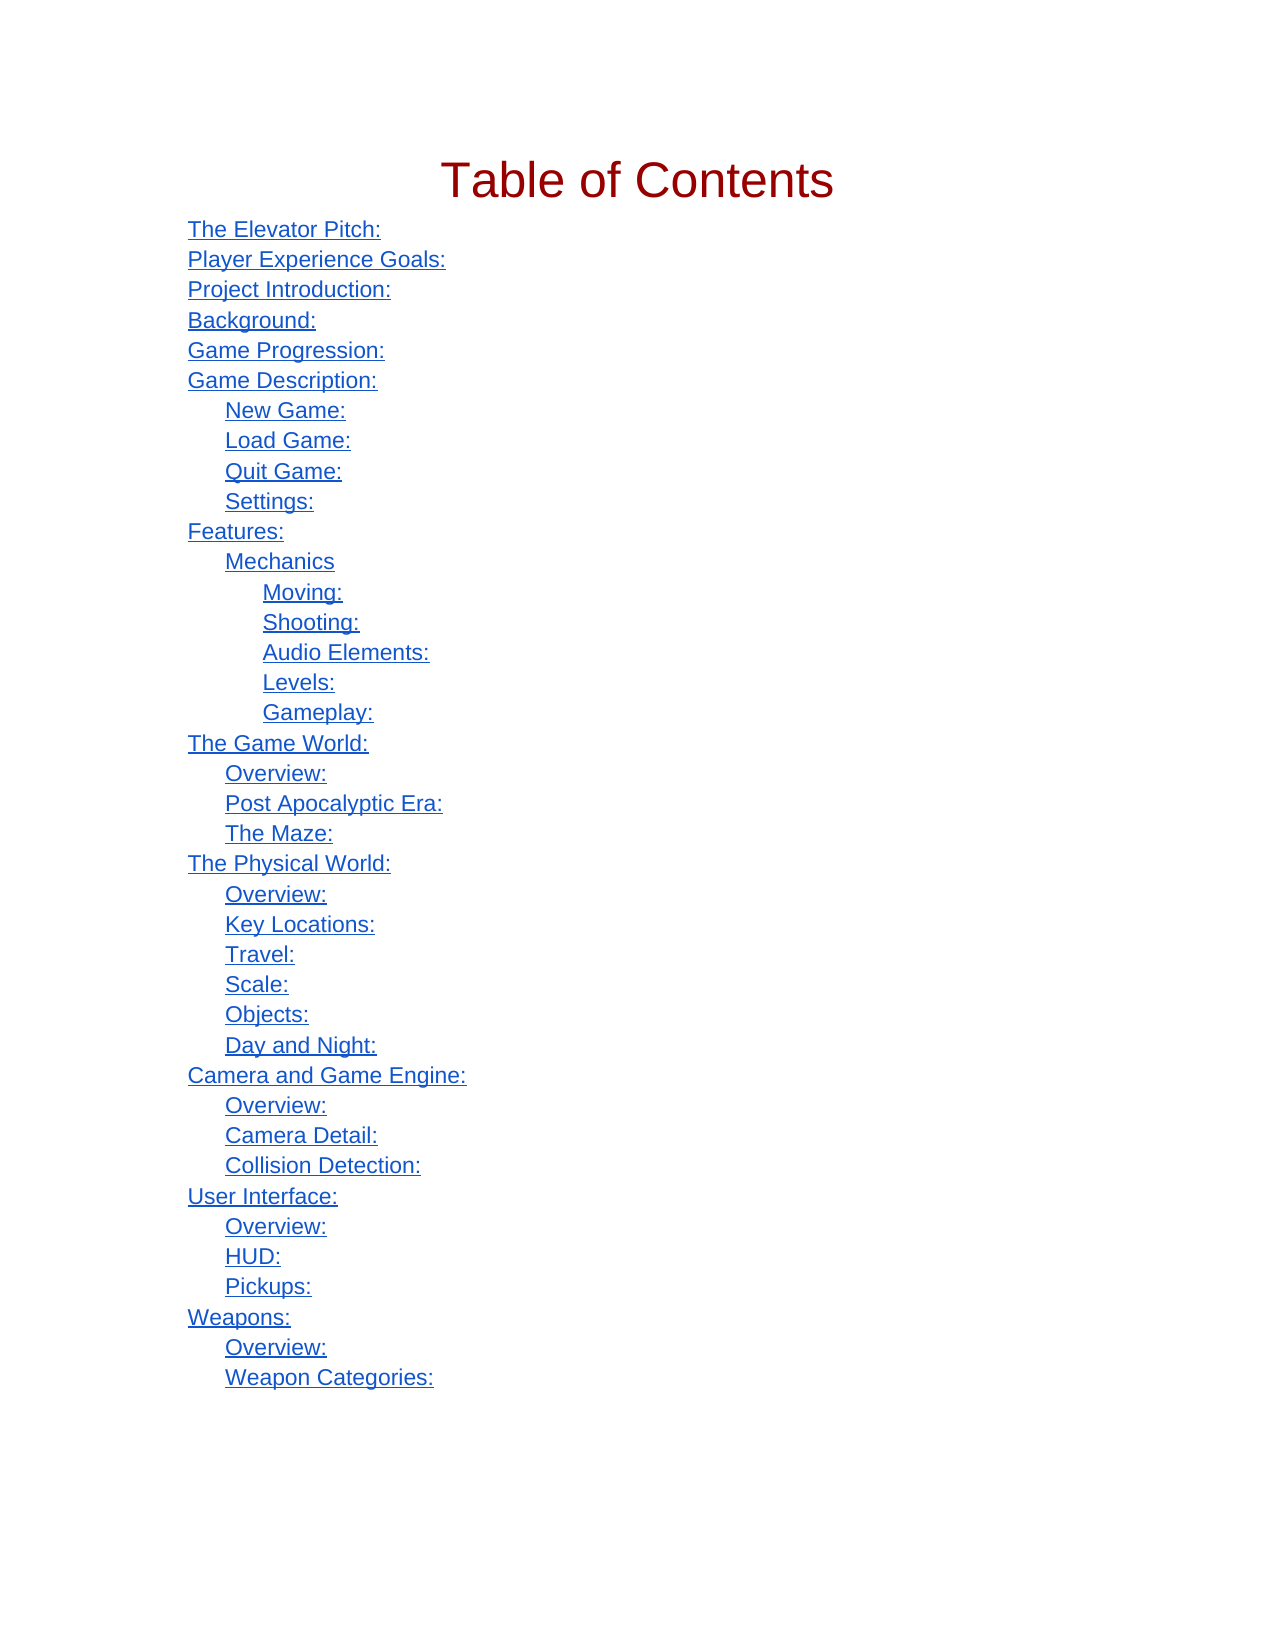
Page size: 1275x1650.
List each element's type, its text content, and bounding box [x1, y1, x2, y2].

text The Elevator Pitch: [187, 216, 1125, 242]
text Overview: [225, 1334, 1125, 1360]
text Overview: [225, 1092, 1125, 1118]
text Scale: [225, 971, 1125, 998]
text User Interface: [187, 1183, 1125, 1209]
text Quit Game: [225, 458, 1125, 484]
text The Game World: [187, 729, 1125, 756]
text Pickups: [225, 1273, 1125, 1300]
text Project Introduction: [187, 276, 1125, 303]
text Overview: [225, 1213, 1125, 1239]
text New Game: [225, 397, 1125, 424]
text Settings: [225, 488, 1125, 514]
text Overview: [225, 881, 1125, 907]
text Overview: [225, 760, 1125, 786]
text Player Experience Goals: [187, 246, 1125, 273]
text Levels: [262, 669, 1125, 696]
text Gameplay: [262, 699, 1125, 726]
text Mechanics [225, 548, 1125, 575]
text Table of Contents [150, 150, 1125, 207]
text Shooting: [262, 609, 1125, 635]
text Objects: [225, 1001, 1125, 1028]
text HUD: [225, 1243, 1125, 1269]
text Weapon Categories: [225, 1364, 1125, 1390]
text Travel: [225, 941, 1125, 967]
text Load Game: [225, 427, 1125, 454]
text The Maze: [225, 820, 1125, 847]
text Collision Detection: [225, 1152, 1125, 1179]
text Post Apocalyptic Era: [225, 790, 1125, 816]
text Game Progression: [187, 337, 1125, 363]
text Weapons: [187, 1303, 1125, 1330]
text Features: [187, 518, 1125, 544]
text Audio Elements: [262, 639, 1125, 665]
text The Physical World: [187, 850, 1125, 877]
text Camera Detail: [225, 1122, 1125, 1149]
text Game Description: [187, 367, 1125, 393]
text Day and Night: [225, 1032, 1125, 1058]
text Key Locations: [225, 911, 1125, 937]
text Camera and Game Engine: [187, 1062, 1125, 1088]
text Background: [187, 307, 1125, 333]
text Moving: [262, 578, 1125, 605]
